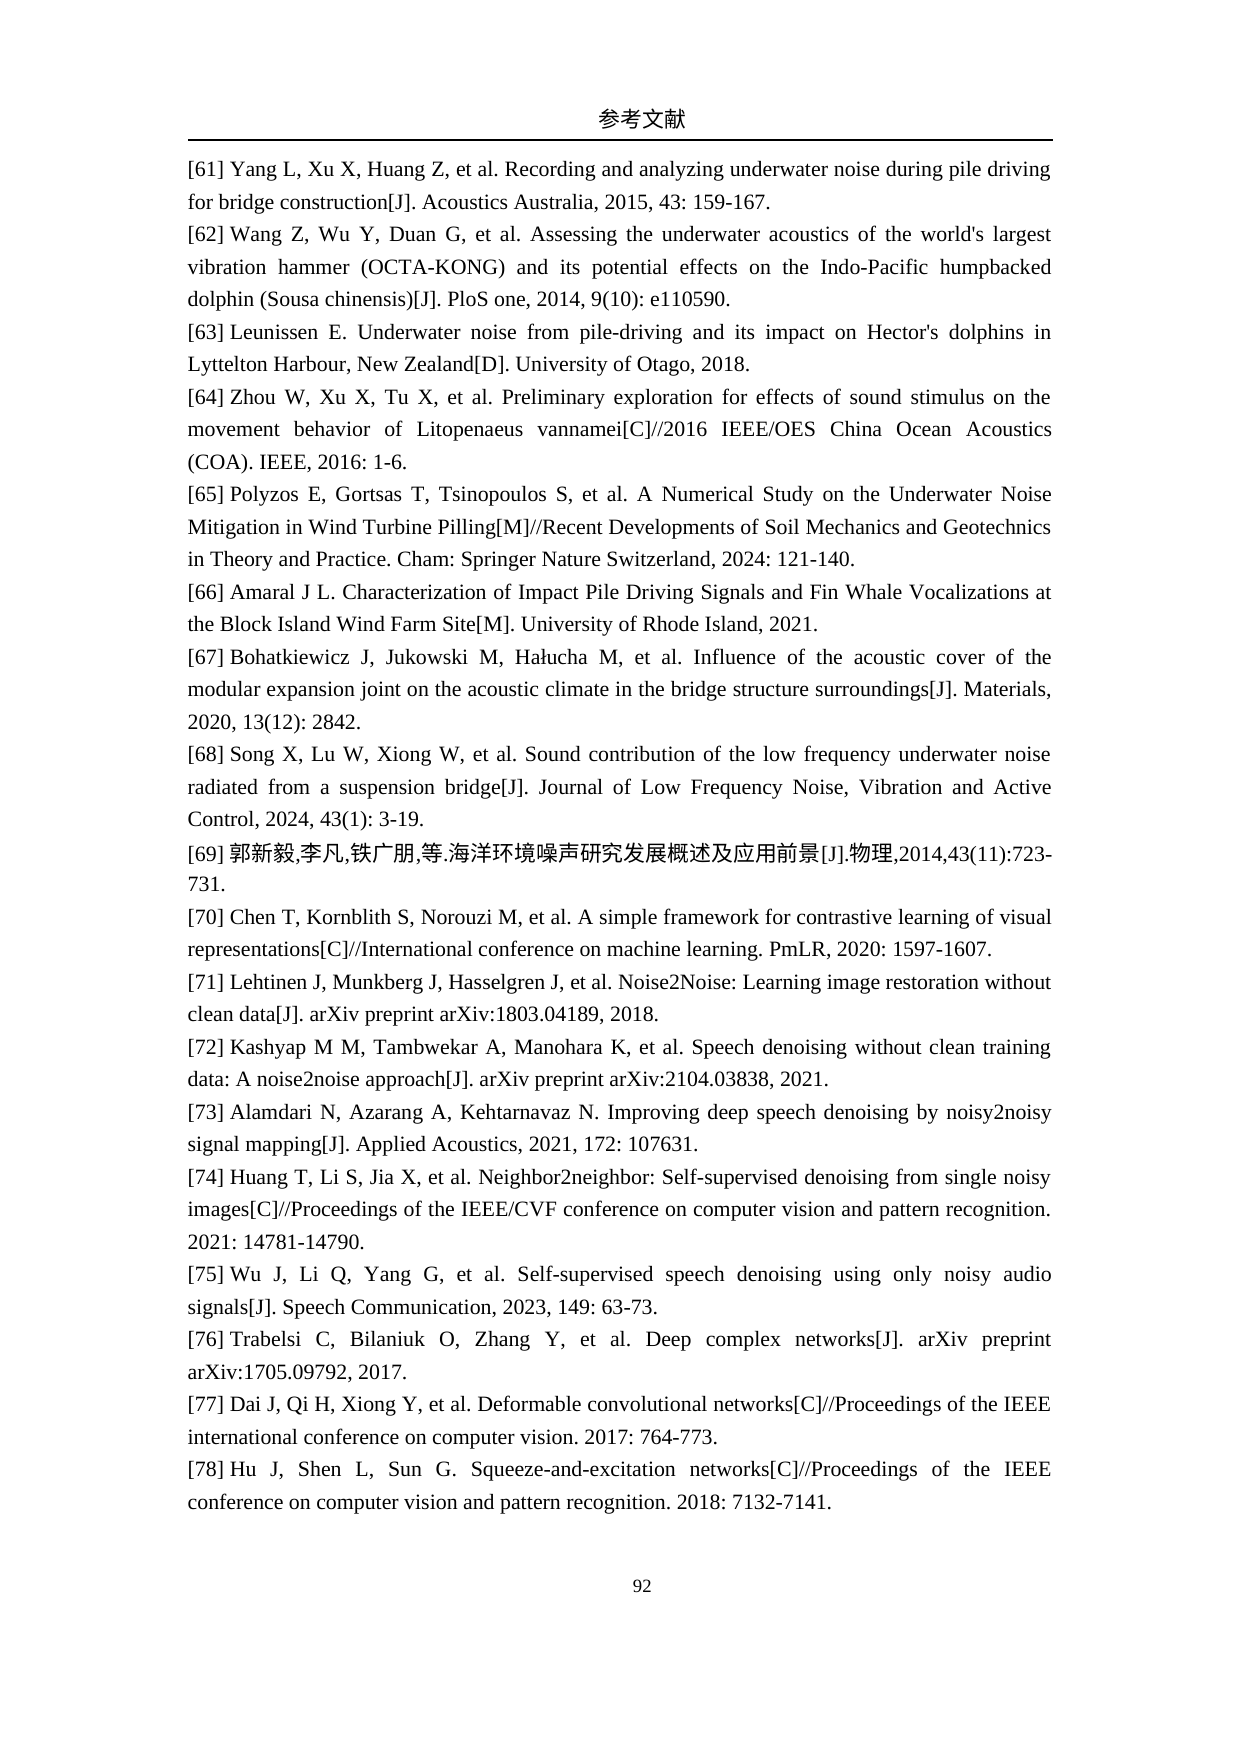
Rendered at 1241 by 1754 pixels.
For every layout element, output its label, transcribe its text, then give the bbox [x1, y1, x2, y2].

list Wu J, Li Q, Yang G, et al. Self-supervised speech denoising using only noisy audio signals[J]. Speech Communication, 2023, 149: 63-73. [187, 1258, 1053, 1323]
list Wang Z, Wu Y, Duan G, et al. Assessing the underwater acoustics of the world's largest vibration hammer (OCTA-KONG) and its potential effects on the Indo-Pacific humpbacked dolphin (Sousa chinensis)[J]. PloS one, 2014, 9(10): e110590. [187, 218, 1053, 264]
list Polyzos E, Gortsas T, Tsinopoulos S, et al. A Numerical Study on the Underwater Noise Mitigation in Wind Turbine Pilling[M]//Recent Developments of Soil Mechanics and Geotechnics in Theory and Practice. Cham: Springer Nature Switzerland, 2024: 121-140. [187, 478, 1053, 575]
list Bohatkiewicz J, Jukowski M, Hałucha M, et al. Influence of the acoustic cover of the modular expansion joint on the acoustic climate in the bridge structure surroundings[J]. Materials, 2020, 13(12): 2842. [187, 640, 1053, 738]
list Zhou W, Xu X, Tu X, et al. Preliminary exploration for effects of sound stimulus on the movement behavior of Litopenaeus vannamei[C]//2016 IEEE/OES China Ocean Acoustics (COA). IEEE, 2016: 1-6. [187, 380, 1053, 478]
list 郭新毅,李凡,铁广朋,等.海洋环境噪声研究发展概述及应用前景[J].物理,2014,43(11):723-731. [187, 835, 1053, 900]
list Alamdari N, Azarang A, Kehtarnavaz N. Improving deep speech denoising by noisy2noisy signal mapping[J]. Applied Acoustics, 2021, 172: 107631. [187, 1095, 1053, 1160]
list Hu J, Shen L, Sun G. Squeeze-and-excitation networks[C]//Proceedings of the IEEE conference on computer vision and pattern recognition. 2018: 7132-7141. [187, 1453, 1053, 1518]
list Kashyap M M, Tambwekar A, Manohara K, et al. Speech denoising without clean training data: A noise2noise approach[J]. arXiv preprint arXiv:2104.03838, 2021. [187, 1030, 1053, 1095]
list Wang Z, Wu Y, Duan G, et al. Assessing the underwater acoustics of the world's largest vibration hammer (OCTA-KONG) and its potential effects on the Indo-Pacific humpbacked dolphin (Sousa chinensis)[J]. PloS one, 2014, 9(10): e110590. [187, 265, 1053, 315]
list Lehtinen J, Munkberg J, Hasselgren J, et al. Noise2Noise: Learning image restoration without clean data[J]. arXiv preprint arXiv:1803.04189, 2018. [187, 965, 1053, 1030]
list Amaral J L. Characterization of Impact Pile Driving Signals and Fin Whale Vocalizations at the Block Island Wind Farm Site[M]. University of Rhode Island, 2021. [187, 575, 1053, 640]
list Trabelsi C, Bilaniuk O, Zhang Y, et al. Deep complex networks[J]. arXiv preprint arXiv:1705.09792, 2017. [187, 1323, 1053, 1388]
list Yang L, Xu X, Huang Z, et al. Recording and analyzing underwater noise during pile driving for bridge construction[J]. Acoustics Australia, 2015, 43: 159-167. [187, 153, 1053, 218]
list Song X, Lu W, Xiong W, et al. Sound contribution of the low frequency underwater noise radiated from a suspension bridge[J]. Journal of Low Frequency Noise, Vibration and Active Control, 2024, 43(1): 3-19. [187, 738, 1053, 835]
list Chen T, Kornblith S, Norouzi M, et al. A simple framework for contrastive learning of visual representations[C]//International conference on machine learning. PmLR, 2020: 1597-1607. [187, 900, 1053, 965]
list Huang T, Li S, Jia X, et al. Neighbor2neighbor: Self-supervised denoising from single noisy images[C]//Proceedings of the IEEE/CVF conference on computer vision and pattern recognition. 2021: 14781-14790. [187, 1160, 1053, 1258]
list Dai J, Qi H, Xiong Y, et al. Deformable convolutional networks[C]//Proceedings of the IEEE international conference on computer vision. 2017: 764-773. [187, 1388, 1053, 1453]
list Leunissen E. Underwater noise from pile-driving and its impact on Hector's dolphins in Lyttelton Harbour, New Zealand[D]. University of Otago, 2018. [187, 315, 1053, 380]
